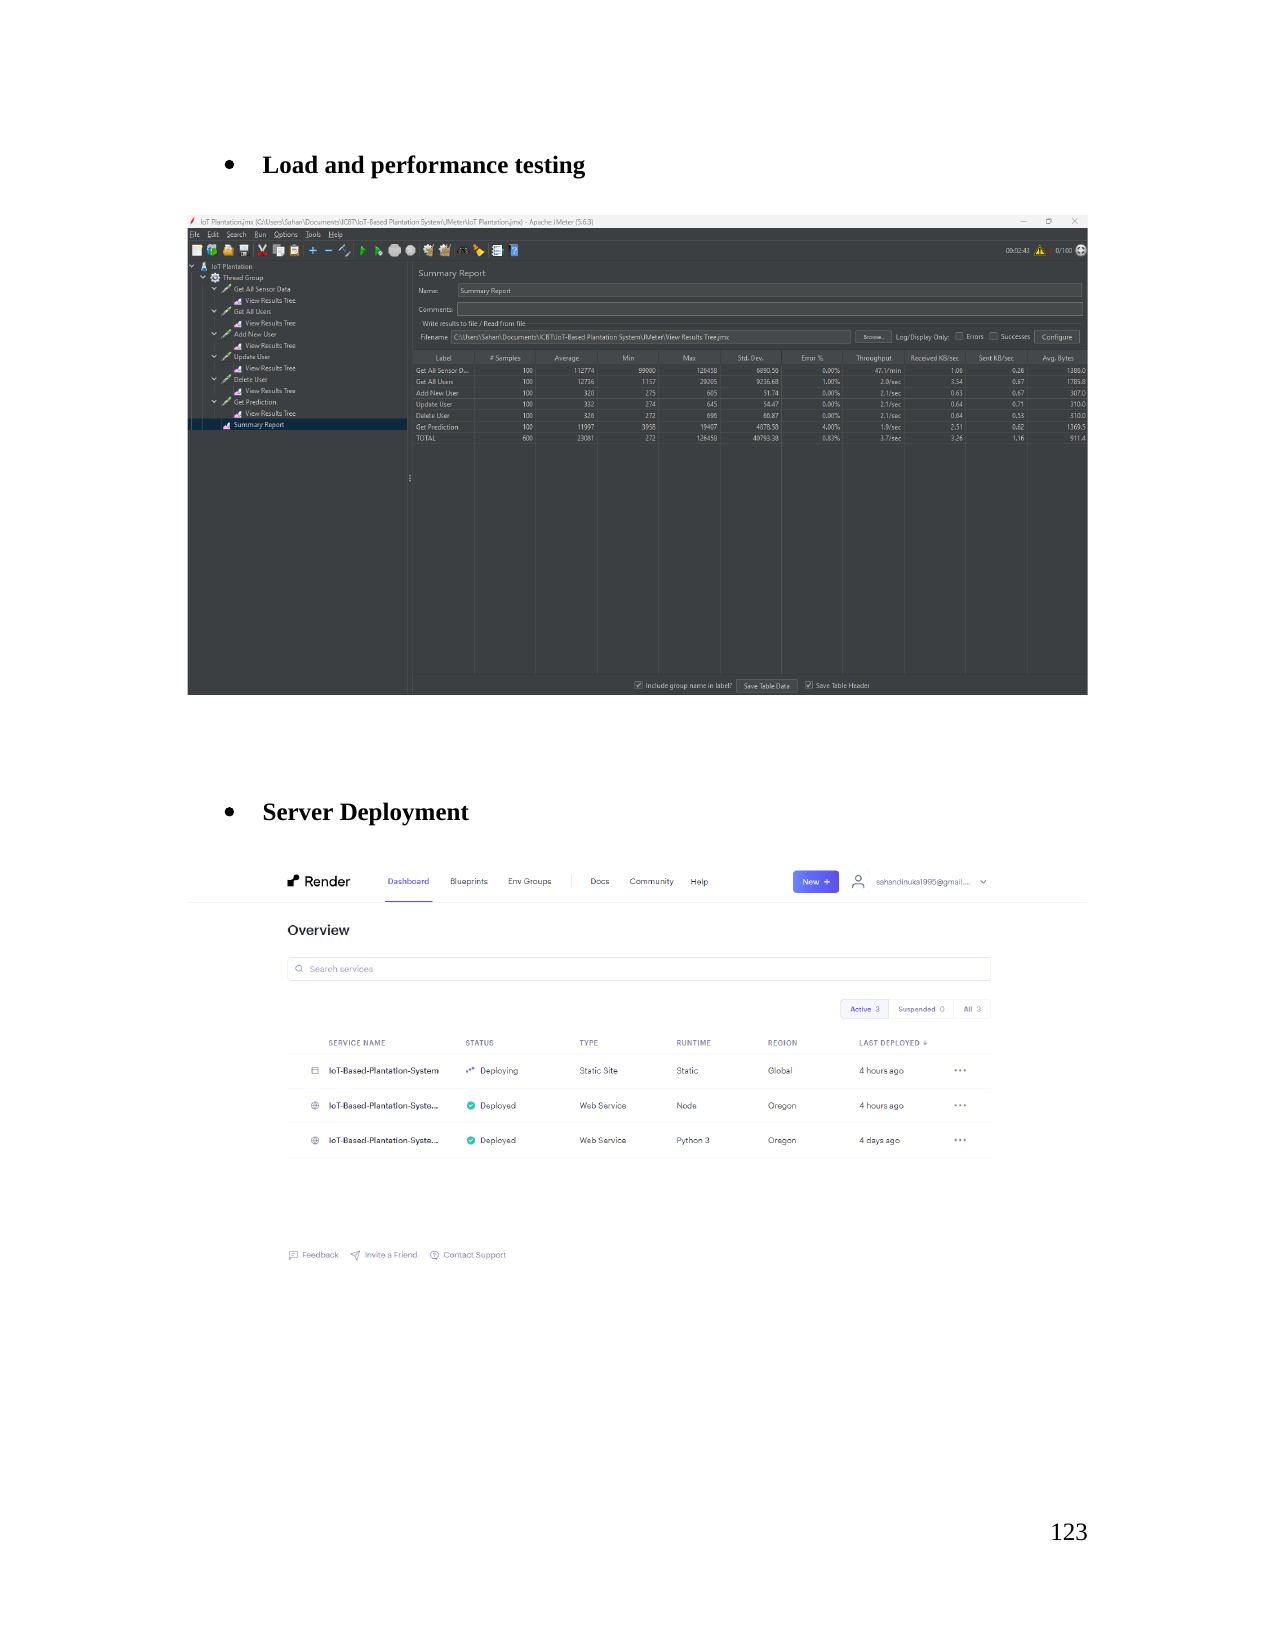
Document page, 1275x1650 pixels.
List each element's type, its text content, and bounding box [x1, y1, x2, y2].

subtitle Server Deployment [225, 797, 1087, 826]
picture [187, 215, 1088, 695]
picture [187, 863, 1088, 1278]
subtitle Load and performance testing [225, 150, 1087, 179]
